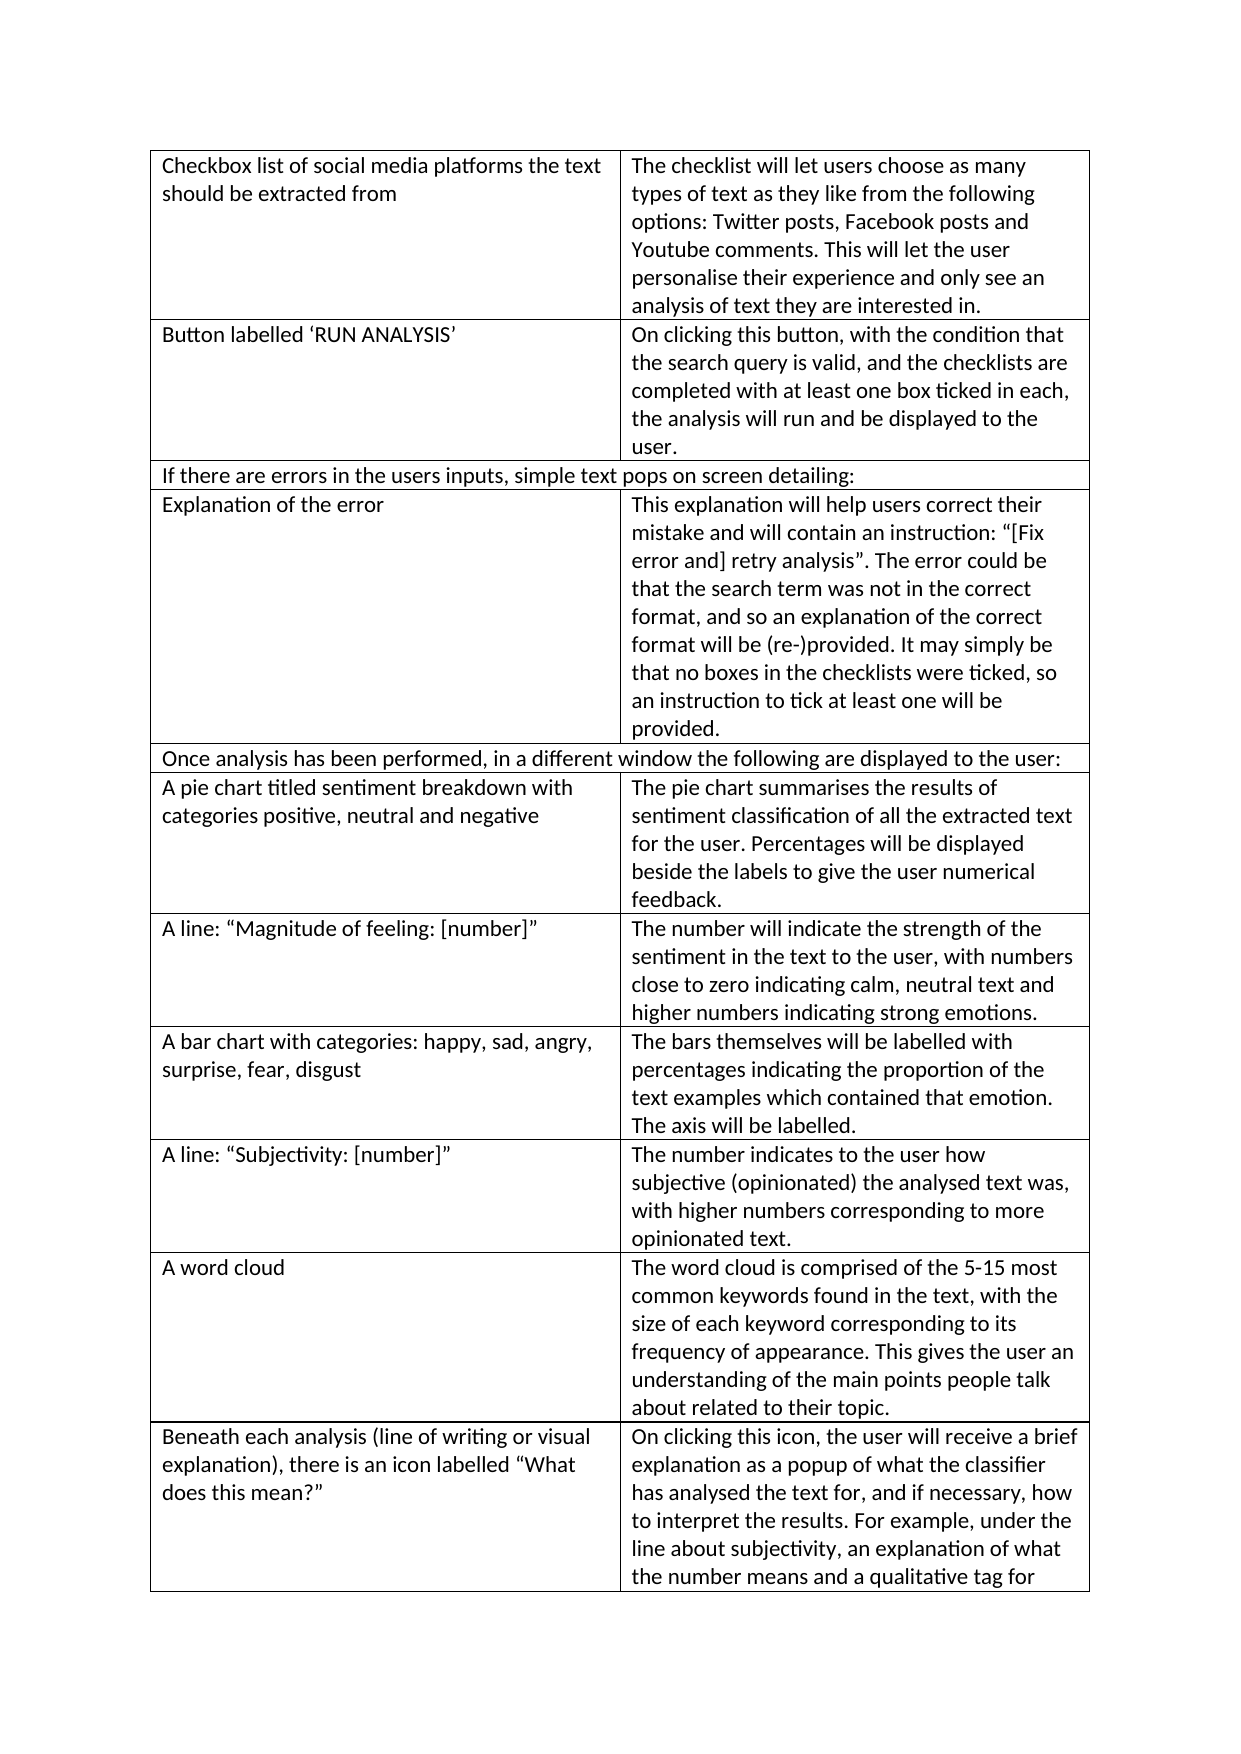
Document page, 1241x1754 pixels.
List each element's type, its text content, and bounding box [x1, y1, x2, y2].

table_cell This explanation will help users correct their mistake and will contain an instruction: “[Fix error and] retry analysis”. The error could be that the search term was not in the correct format, and so an explanation of the correct format will be (re-)provided. It may simply be that no boxes in the checklists were ticked, so an instruction to tick at least one will be provided. [621, 490, 1089, 743]
table_cell A word cloud [151, 1253, 620, 1421]
table_cell The word cloud is comprised of the 5-15 most common keywords found in the text, with the size of each keyword corresponding to its frequency of appearance. This gives the user an understanding of the main points people talk about related to their topic. [621, 1253, 1089, 1421]
table_cell On clicking this button, with the condition that the search query is valid, and the checklists are completed with at least one box ticked in each, the analysis will run and be displayed to the user. [621, 320, 1089, 460]
table_cell If there are errors in the users inputs, simple text pops on screen detailing: [151, 461, 1089, 489]
table_cell The number will indicate the strength of the sentiment in the text to the user, with numbers close to zero indicating calm, neutral text and higher numbers indicating strong emotions. [621, 914, 1089, 1026]
table_cell A pie chart titled sentiment breakdown with categories positive, neutral and negative [151, 773, 620, 913]
table_cell The bars themselves will be labelled with percentages indicating the proportion of the text examples which contained that emotion. The axis will be labelled. [621, 1027, 1089, 1139]
table_cell The number indicates to the user how subjective (opinionated) the analysed text was, with higher numbers corresponding to more opinionated text. [621, 1140, 1089, 1252]
table_cell Button labelled ‘RUN ANALYSIS’ [151, 320, 620, 460]
table_cell Explanation of the error [151, 490, 620, 743]
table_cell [151, 1423, 620, 1591]
table_cell Once analysis has been performed, in a different window the following are displayed to the user: [151, 744, 1089, 772]
table_cell A bar chart with categories: happy, sad, angry, surprise, fear, disgust [151, 1027, 620, 1139]
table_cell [621, 1423, 1089, 1591]
table_cell A line: “Subjectivity: [number]” [151, 1140, 620, 1252]
table_cell The checklist will let users choose as many types of text as they like from the following options: Twitter posts, Facebook posts and Youtube comments. This will let the user personalise their experience and only see an analysis of text they are interested in. [621, 151, 1089, 319]
table_cell Checkbox list of social media platforms the text should be extracted from [151, 151, 620, 319]
table_cell The pie chart summarises the results of sentiment classification of all the extracted text for the user. Percentages will be displayed beside the labels to give the user numerical feedback. [621, 773, 1089, 913]
table_cell A line: “Magnitude of feeling: [number]” [151, 914, 620, 1026]
